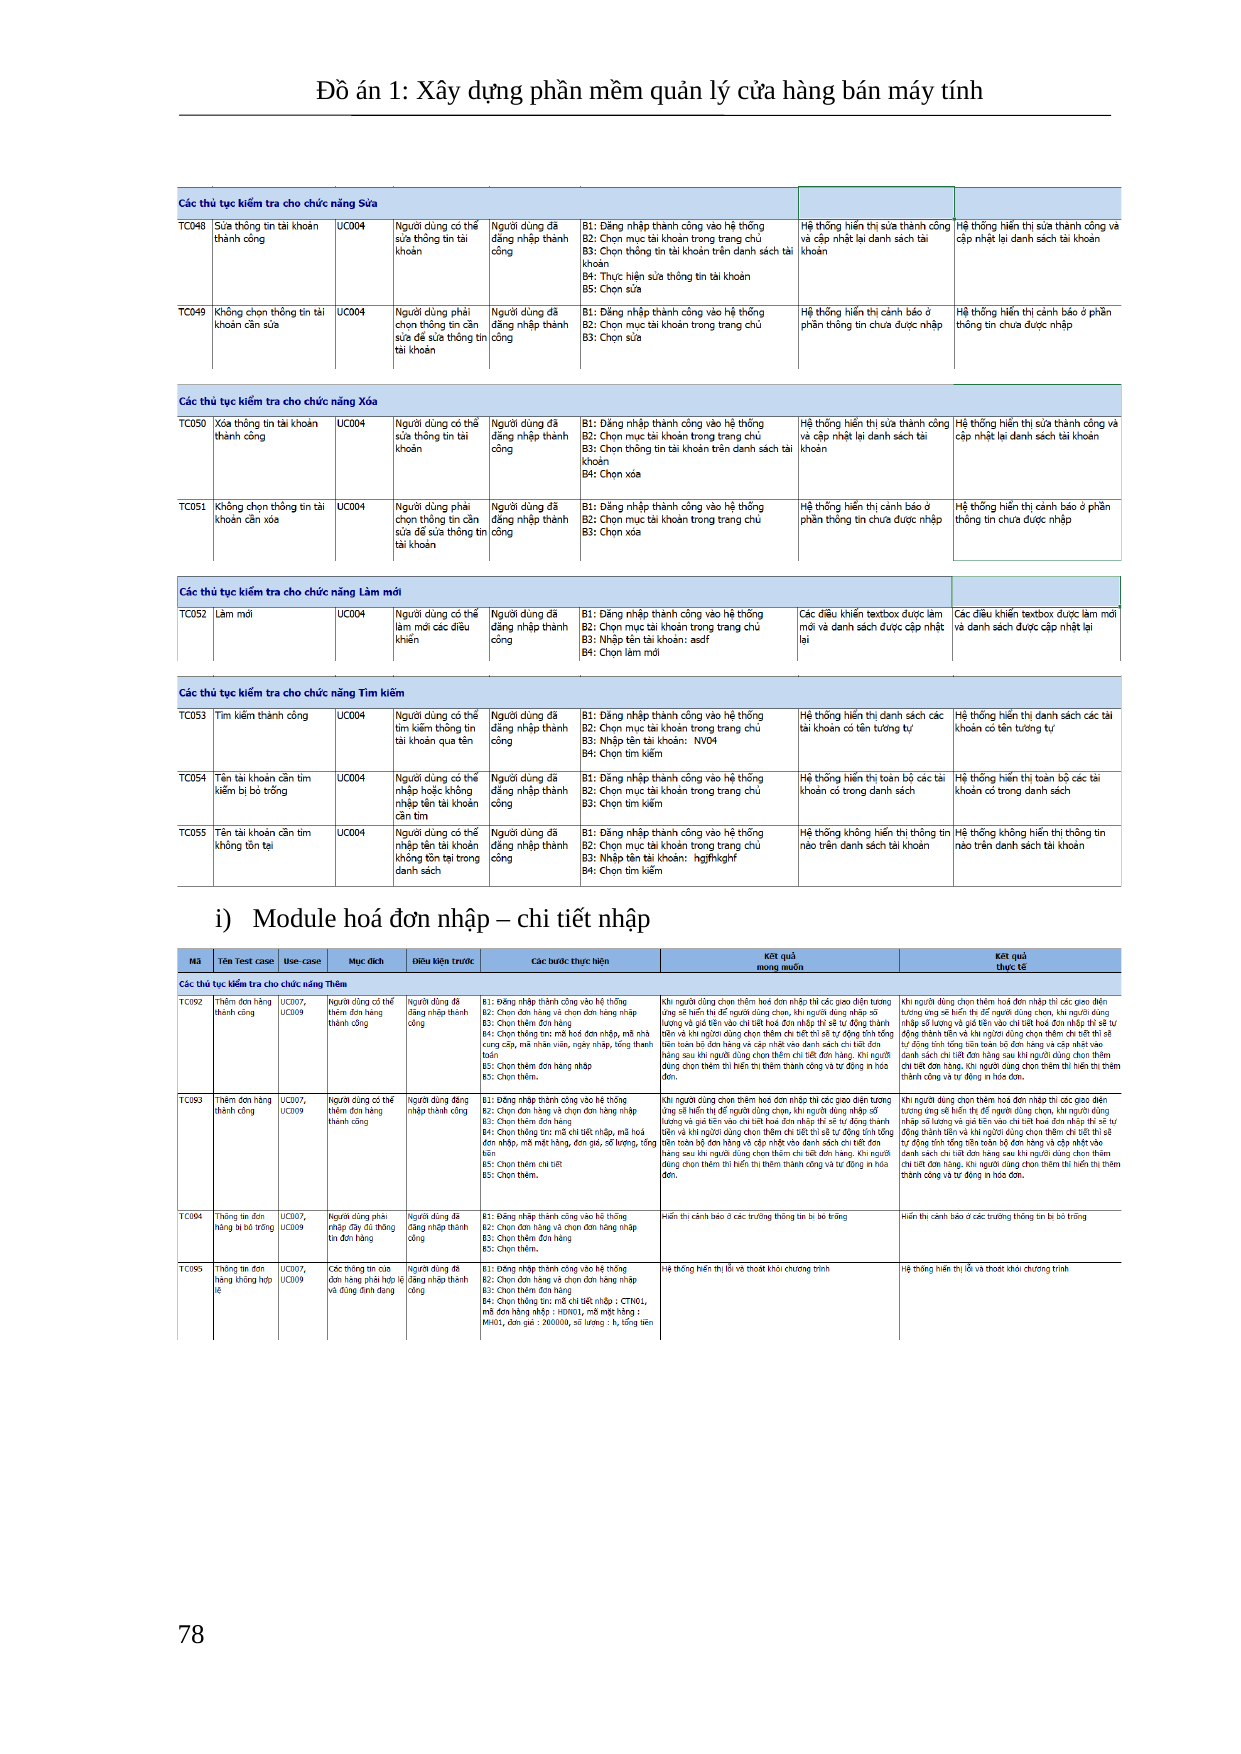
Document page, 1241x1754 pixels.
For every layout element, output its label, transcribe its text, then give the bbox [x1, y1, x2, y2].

picture [177, 186, 1122, 369]
list Module hoá đơn nhập – chi tiết nhập [215, 902, 1122, 933]
picture [177, 384, 1122, 561]
picture [177, 576, 1122, 661]
picture [177, 675, 1122, 887]
picture [177, 948, 1122, 1340]
